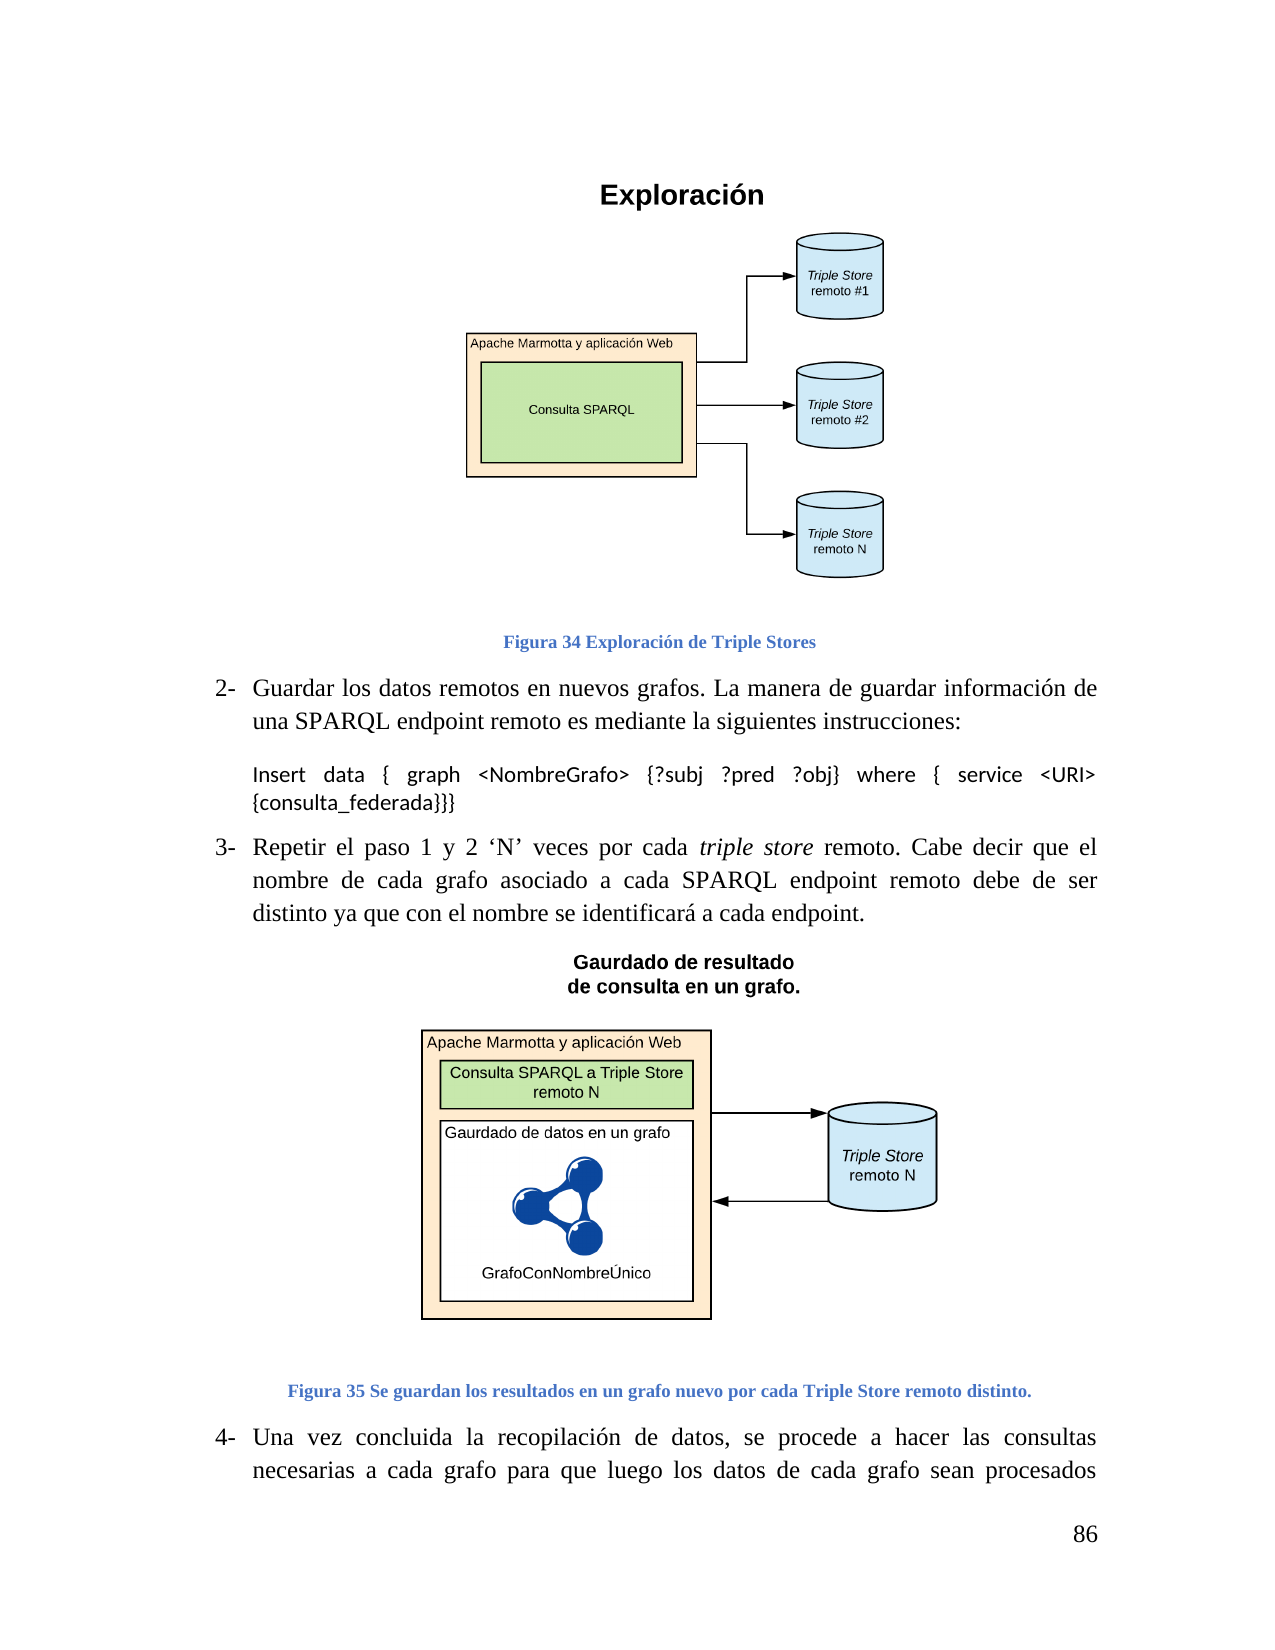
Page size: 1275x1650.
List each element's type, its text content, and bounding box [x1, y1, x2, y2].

picture [377, 931, 973, 1355]
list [215, 1422, 1098, 1484]
list Repetir el paso 1 y 2 ‘N’ veces por cada triple store remoto. Cabe decir que el nombre de cada grafo asociado a cada SPARQL endpoint remoto debe de ser distinto ya que con el nombre se identificará a cada endpoint. [215, 832, 1098, 927]
list Guardar los datos remotos en nuevos grafos. La manera de guardar información de una SPARQL endpoint remoto es mediante la siguientes instrucciones: [215, 673, 1098, 735]
text Insert data { graph <NombreGrafo> {?subj ?pred ?obj} where { service <URI> {consulta_federada}}} [252, 760, 1098, 816]
text Figura 34 Exploración de Triple Stores [177, 631, 1098, 652]
text Figura 35 Se guardan los resultados en un grafo nuevo por cada Triple Store remoto distinto. [177, 1380, 1098, 1401]
picture [438, 147, 912, 606]
